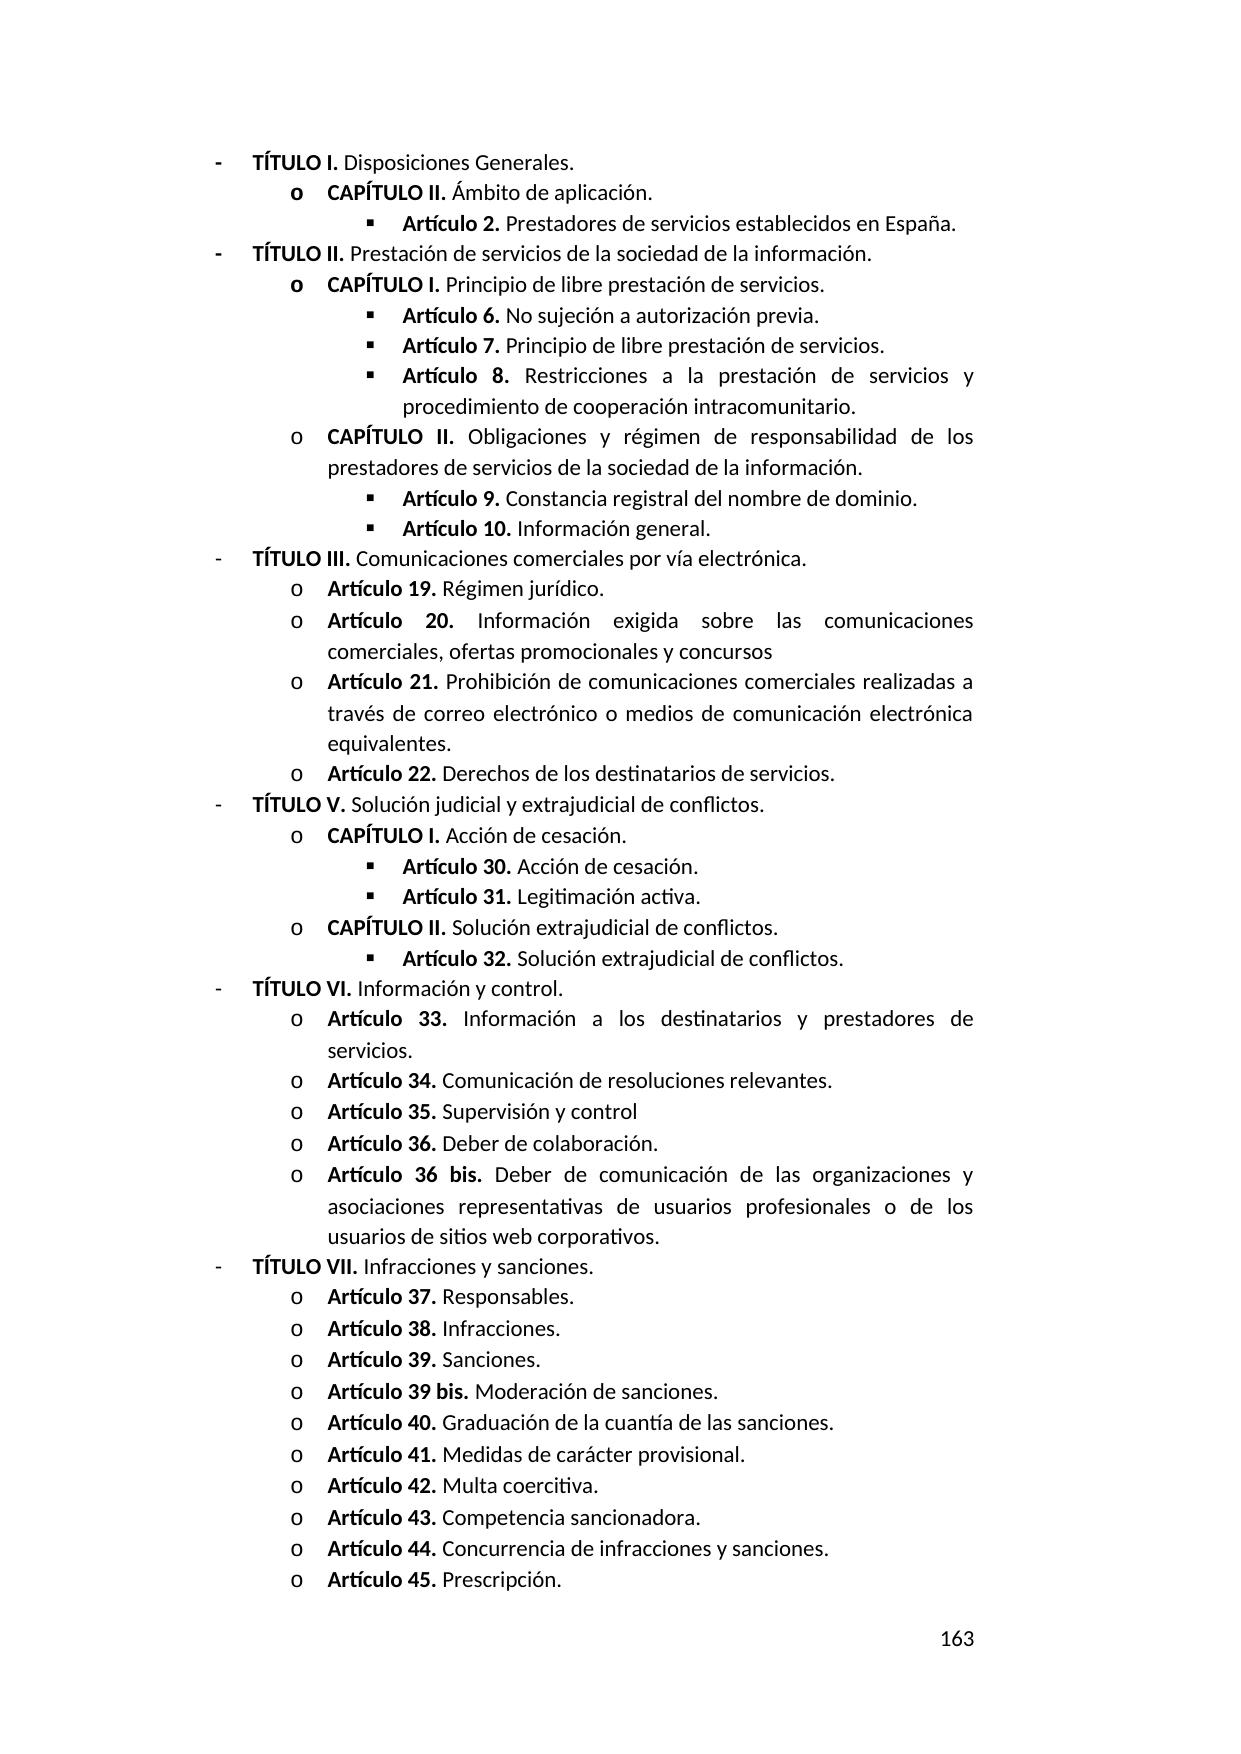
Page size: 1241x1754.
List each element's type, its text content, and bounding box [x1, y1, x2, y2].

list Artículo 30. Acción de cesación. [365, 852, 974, 880]
list Artículo 43. Competencia sancionadora. [290, 1503, 974, 1532]
list Artículo 6. No sujeción a autorización previa. [365, 301, 974, 329]
list Artículo 21. Prohibición de comunicaciones comerciales realizadas a través de correo electrónico o medios de comunicación electrónica equivalentes. [290, 667, 974, 757]
list Artículo 33. Información a los destinatarios y prestadores de servicios. [290, 1004, 974, 1064]
list CAPÍTULO I. Acción de cesación. [290, 821, 974, 850]
list Artículo 2. Prestadores de servicios establecidos en España. [365, 209, 974, 237]
list CAPÍTULO II. Obligaciones y régimen de responsabilidad de los prestadores de servicios de la sociedad de la información. [290, 422, 974, 481]
list TÍTULO VII. Infracciones y sanciones. [215, 1252, 974, 1280]
list Artículo 42. Multa coercitiva. [290, 1471, 974, 1500]
list Artículo 37. Responsables. [290, 1282, 974, 1312]
list TÍTULO V. Solución judicial y extrajudicial de conflictos. [215, 791, 974, 818]
list Artículo 36 bis. Deber de comunicación de las organizaciones y asociaciones representativas de usuarios profesionales o de los usuarios de sitios web corporativos. [290, 1160, 974, 1250]
list CAPÍTULO II. Solución extrajudicial de conflictos. [290, 913, 974, 942]
list Artículo 44. Concurrencia de infracciones y sanciones. [290, 1534, 974, 1563]
list Artículo 45. Prescripción. [290, 1566, 974, 1595]
list TÍTULO II. Prestación de servicios de la sociedad de la información. [215, 239, 974, 268]
list Artículo 39 bis. Moderación de sanciones. [290, 1377, 974, 1406]
list Artículo 34. Comunicación de resoluciones relevantes. [290, 1066, 974, 1095]
list Artículo 8. Restricciones a la prestación de servicios y procedimiento de cooperación intracomunitario. [365, 362, 974, 420]
list Artículo 7. Principio de libre prestación de servicios. [365, 331, 974, 359]
list Artículo 41. Medidas de carácter provisional. [290, 1440, 974, 1469]
list Artículo 40. Graduación de la cuantía de las sanciones. [290, 1408, 974, 1437]
list TÍTULO I. Disposiciones Generales. [215, 148, 974, 176]
list Artículo 35. Supervisión y control [290, 1097, 974, 1127]
list Artículo 36. Deber de colaboración. [290, 1129, 974, 1158]
list Artículo 38. Infracciones. [290, 1314, 974, 1343]
list Artículo 32. Solución extrajudicial de conflictos. [365, 944, 974, 972]
list CAPÍTULO I. Principio de libre prestación de servicios. [290, 270, 974, 299]
list TÍTULO VI. Información y control. [215, 974, 974, 1002]
list Artículo 22. Derechos de los destinatarios de servicios. [290, 759, 974, 788]
list TÍTULO III. Comunicaciones comerciales por vía electrónica. [215, 544, 974, 572]
list CAPÍTULO II. Ámbito de aplicación. [290, 178, 974, 207]
list Artículo 31. Legitimación activa. [365, 882, 974, 910]
list Artículo 10. Información general. [365, 514, 974, 542]
list Artículo 39. Sanciones. [290, 1345, 974, 1374]
list Artículo 9. Constancia registral del nombre de dominio. [365, 484, 974, 512]
list Artículo 20. Información exigida sobre las comunicaciones comerciales, ofertas promocionales y concursos [290, 606, 974, 665]
list Artículo 19. Régimen jurídico. [290, 574, 974, 603]
